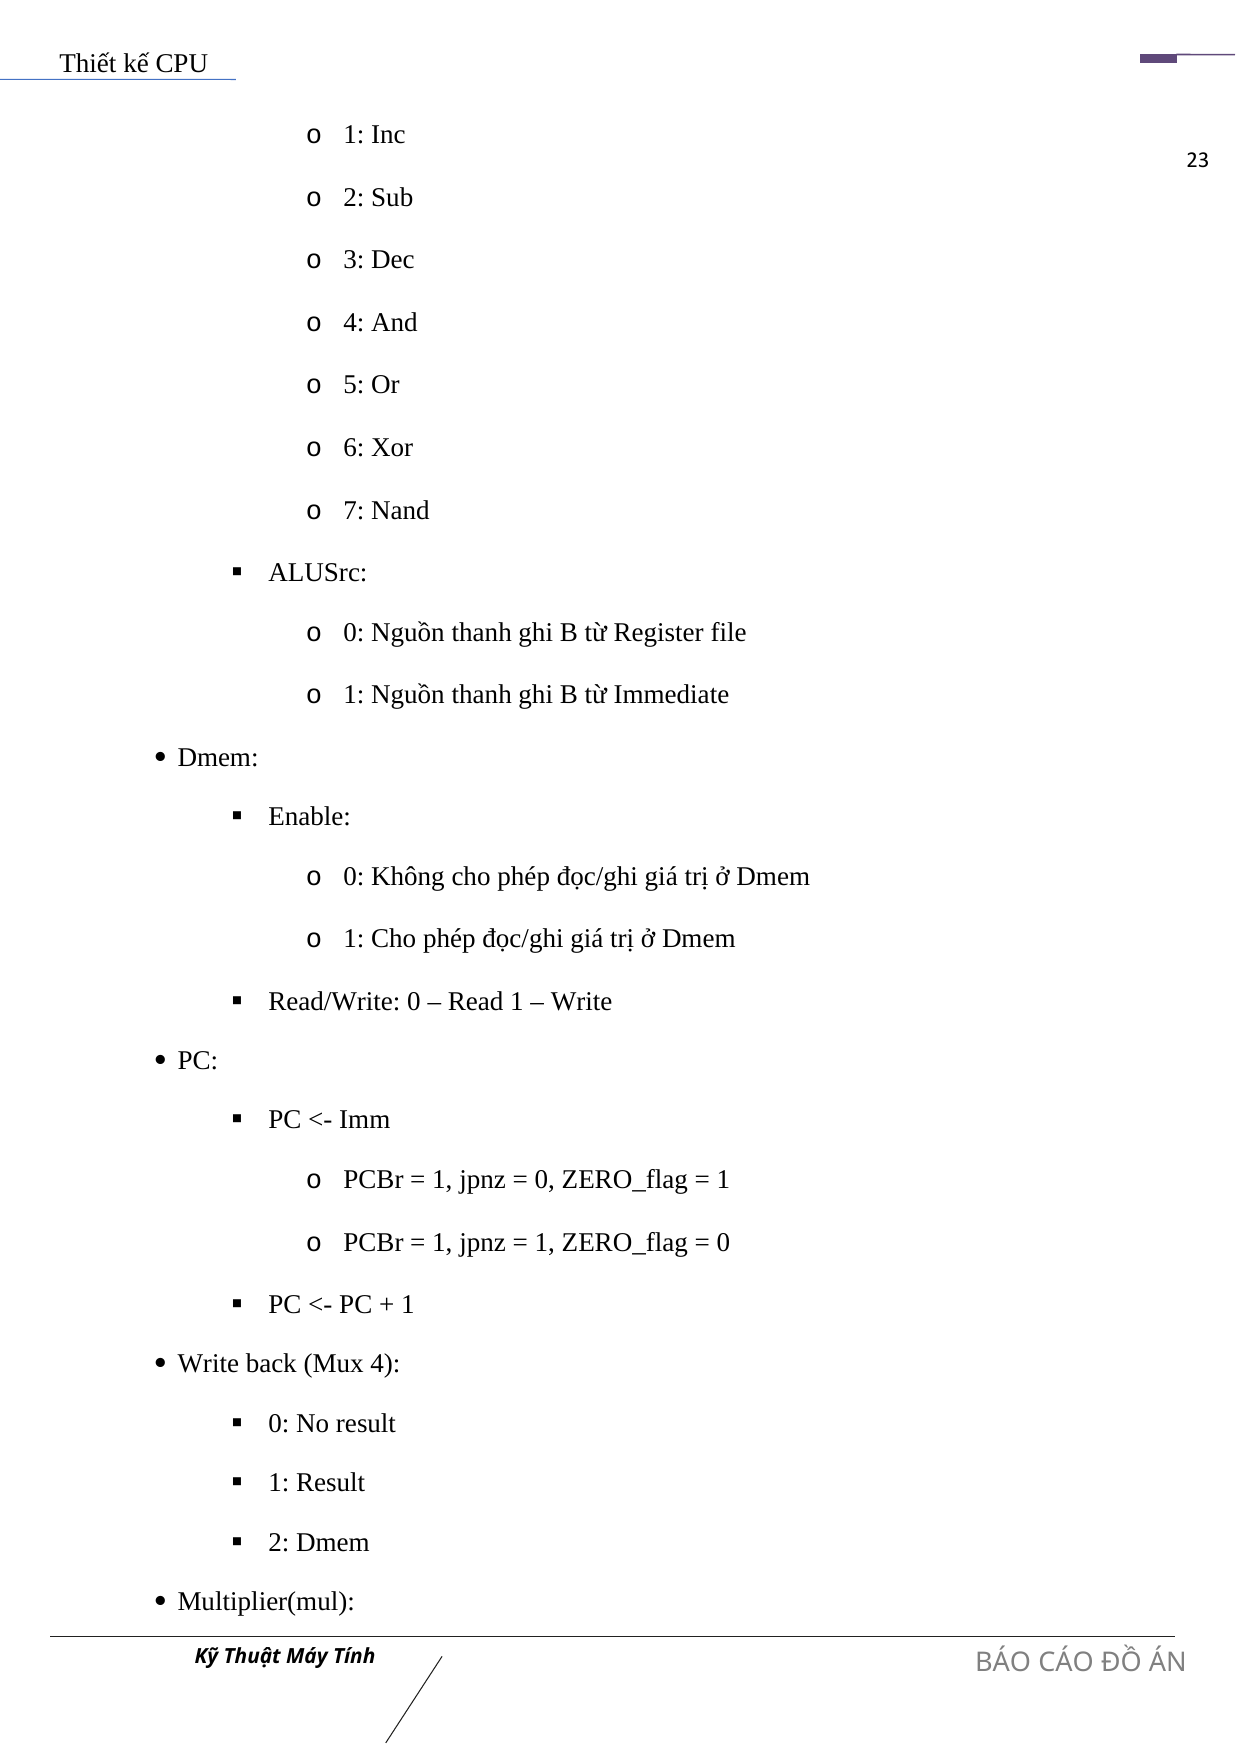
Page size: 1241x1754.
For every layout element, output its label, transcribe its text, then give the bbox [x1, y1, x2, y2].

list Dmem: [156, 741, 1122, 772]
list PC: [156, 1044, 1122, 1076]
list PCBr = 1, jpnz = 0, ZERO_flag = 1 [306, 1163, 1122, 1196]
list 5: Or [306, 368, 1122, 402]
list 0: Nguồn thanh ghi B từ Register file [306, 616, 1122, 649]
list PC <- Imm [231, 1104, 1122, 1135]
list PC <- PC + 1 [231, 1288, 1122, 1319]
list Read/Write: 0 – Read 1 – Write [231, 985, 1122, 1016]
list 1: Nguồn thanh ghi B từ Immediate [306, 678, 1122, 712]
list 2: Dmem [231, 1526, 1122, 1557]
list 3: Dec [306, 243, 1122, 277]
list 0: Không cho phép đọc/ghi giá trị ở Dmem [306, 860, 1122, 893]
list ALUSrc: [231, 556, 1122, 588]
list 2: Sub [306, 181, 1122, 214]
list 1: Inc [306, 118, 1122, 152]
list 6: Xor [306, 431, 1122, 464]
list 4: And [306, 306, 1122, 339]
list Multiplier(mul): [156, 1585, 1122, 1616]
list Write back (Mux 4): [156, 1348, 1122, 1379]
list 1: Cho phép đọc/ghi giá trị ở Dmem [306, 922, 1122, 956]
list 0: No result [231, 1407, 1122, 1438]
list PCBr = 1, jpnz = 1, ZERO_flag = 0 [306, 1226, 1122, 1259]
list 7: Nand [306, 494, 1122, 527]
list 1: Result [231, 1466, 1122, 1498]
list Enable: [231, 800, 1122, 832]
